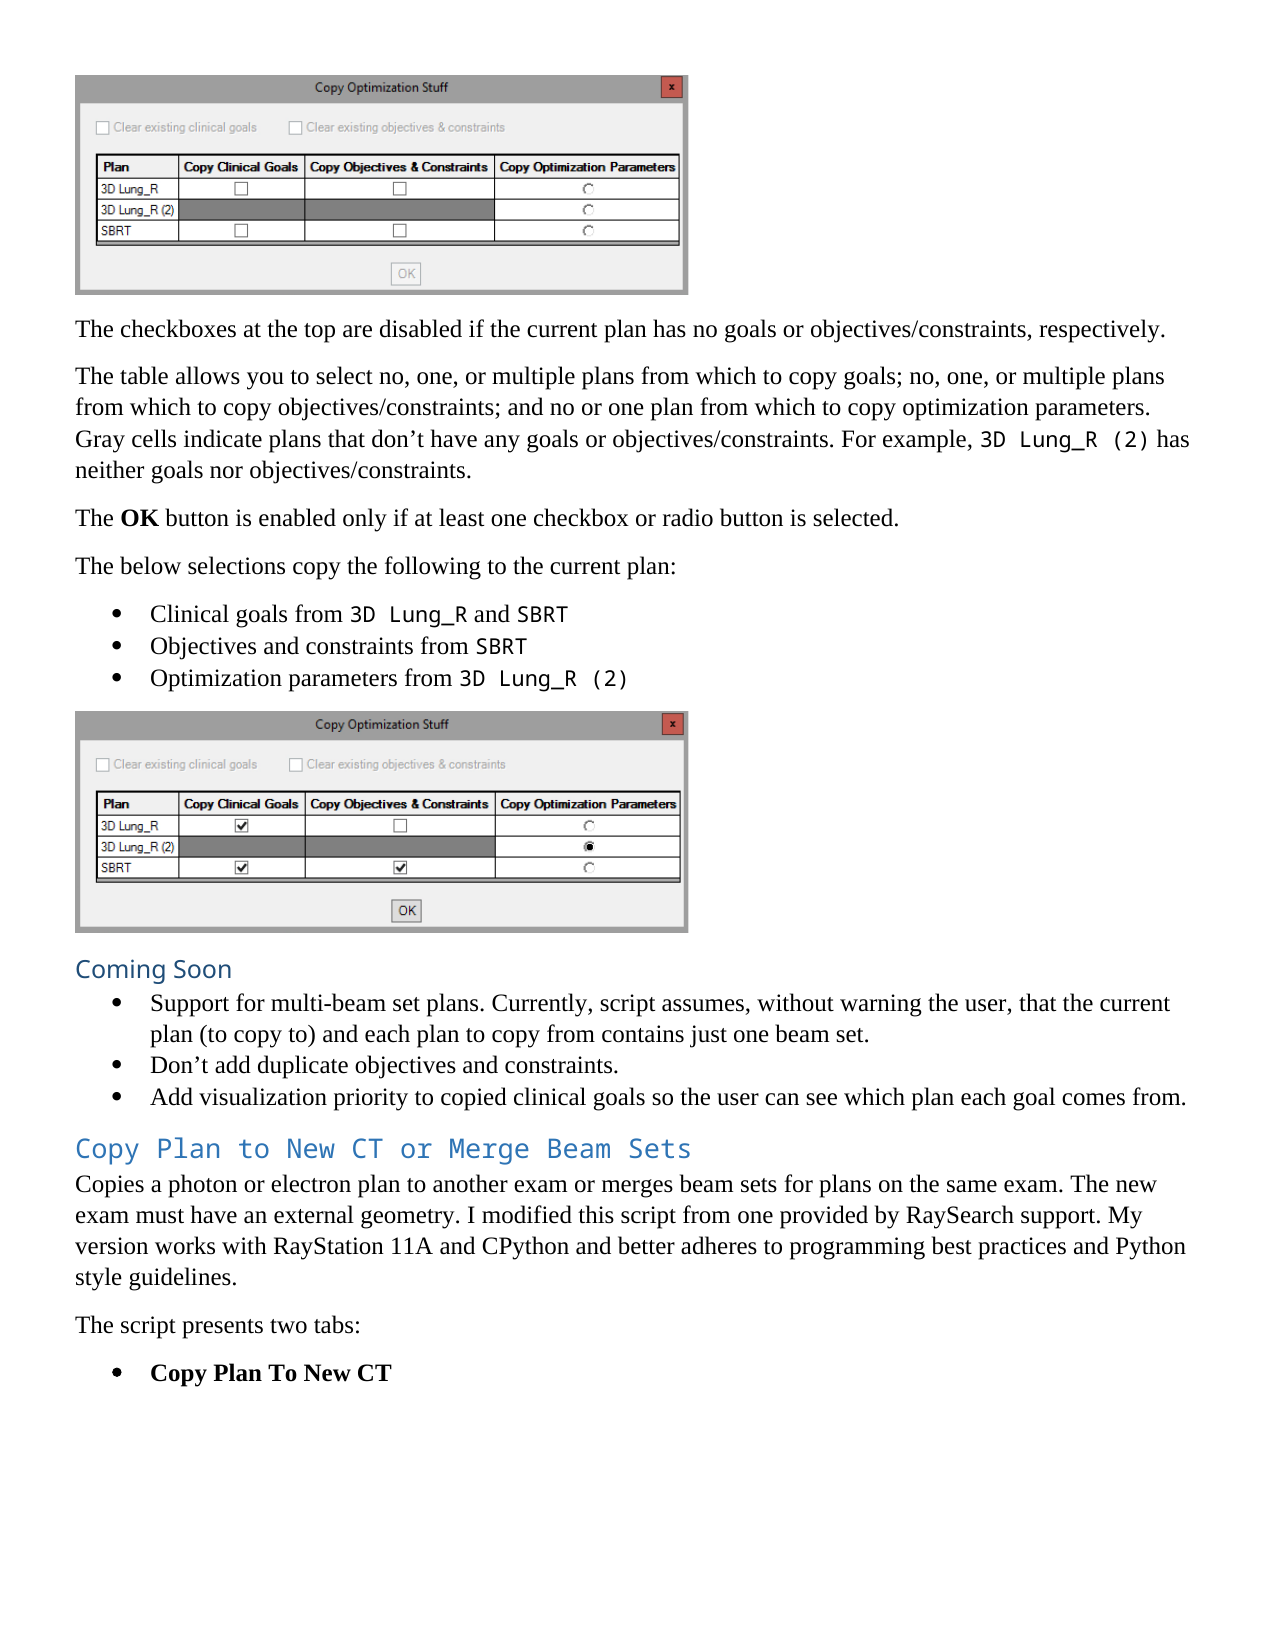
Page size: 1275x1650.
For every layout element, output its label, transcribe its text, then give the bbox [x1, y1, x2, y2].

list Support for multi-beam set plans. Currently, script assumes, without warning the user, that the current plan (to copy to) and each plan to copy from contains just one beam set. [112, 988, 1200, 1048]
picture [75, 711, 689, 933]
list Clinical goals from 3D Lung_R and SBRT [112, 599, 1200, 628]
subtitle Copy Plan to New CT or Merge Beam Sets [75, 1129, 1200, 1166]
text The OK button is enabled only if at least one checkbox or radio button is selected. [75, 503, 1200, 532]
picture [75, 75, 689, 295]
list Objectives and constraints from SBRT [112, 631, 1200, 661]
subtitle Coming Soon [75, 952, 1200, 986]
list Copy Plan To New CT [112, 1358, 1200, 1386]
list Add visualization priority to copied clinical goals so the user can see which plan each goal comes from. [112, 1082, 1200, 1110]
text The table allows you to select no, one, or multiple plans from which to copy goals; no, one, or multiple plans from which to copy objectives/constraints; and no or one plan from which to copy optimization parameters. Gray cells indicate plans that don’t have any goals or objectives/constraints. For example, 3D Lung_R (2) has neither goals nor objectives/constraints. [75, 361, 1200, 484]
text The below selections copy the following to the current plan: [75, 551, 1200, 580]
list Don’t add duplicate objectives and constraints. [112, 1051, 1200, 1079]
text The checkboxes at the top are disabled if the current plan has no goals or objectives/constraints, respectively. [75, 314, 1200, 342]
list Optimization parameters from 3D Lung_R (2) [112, 663, 1200, 693]
text The script presents two tabs: [75, 1310, 1200, 1339]
text Copies a photon or electron plan to another exam or merges beam sets for plans on the same exam. The new exam must have an external geometry. I modified this script from one provided by RaySearch support. My version works with RayStation 11A and CPython and better adheres to programming best practices and Python style guidelines. [75, 1169, 1200, 1291]
